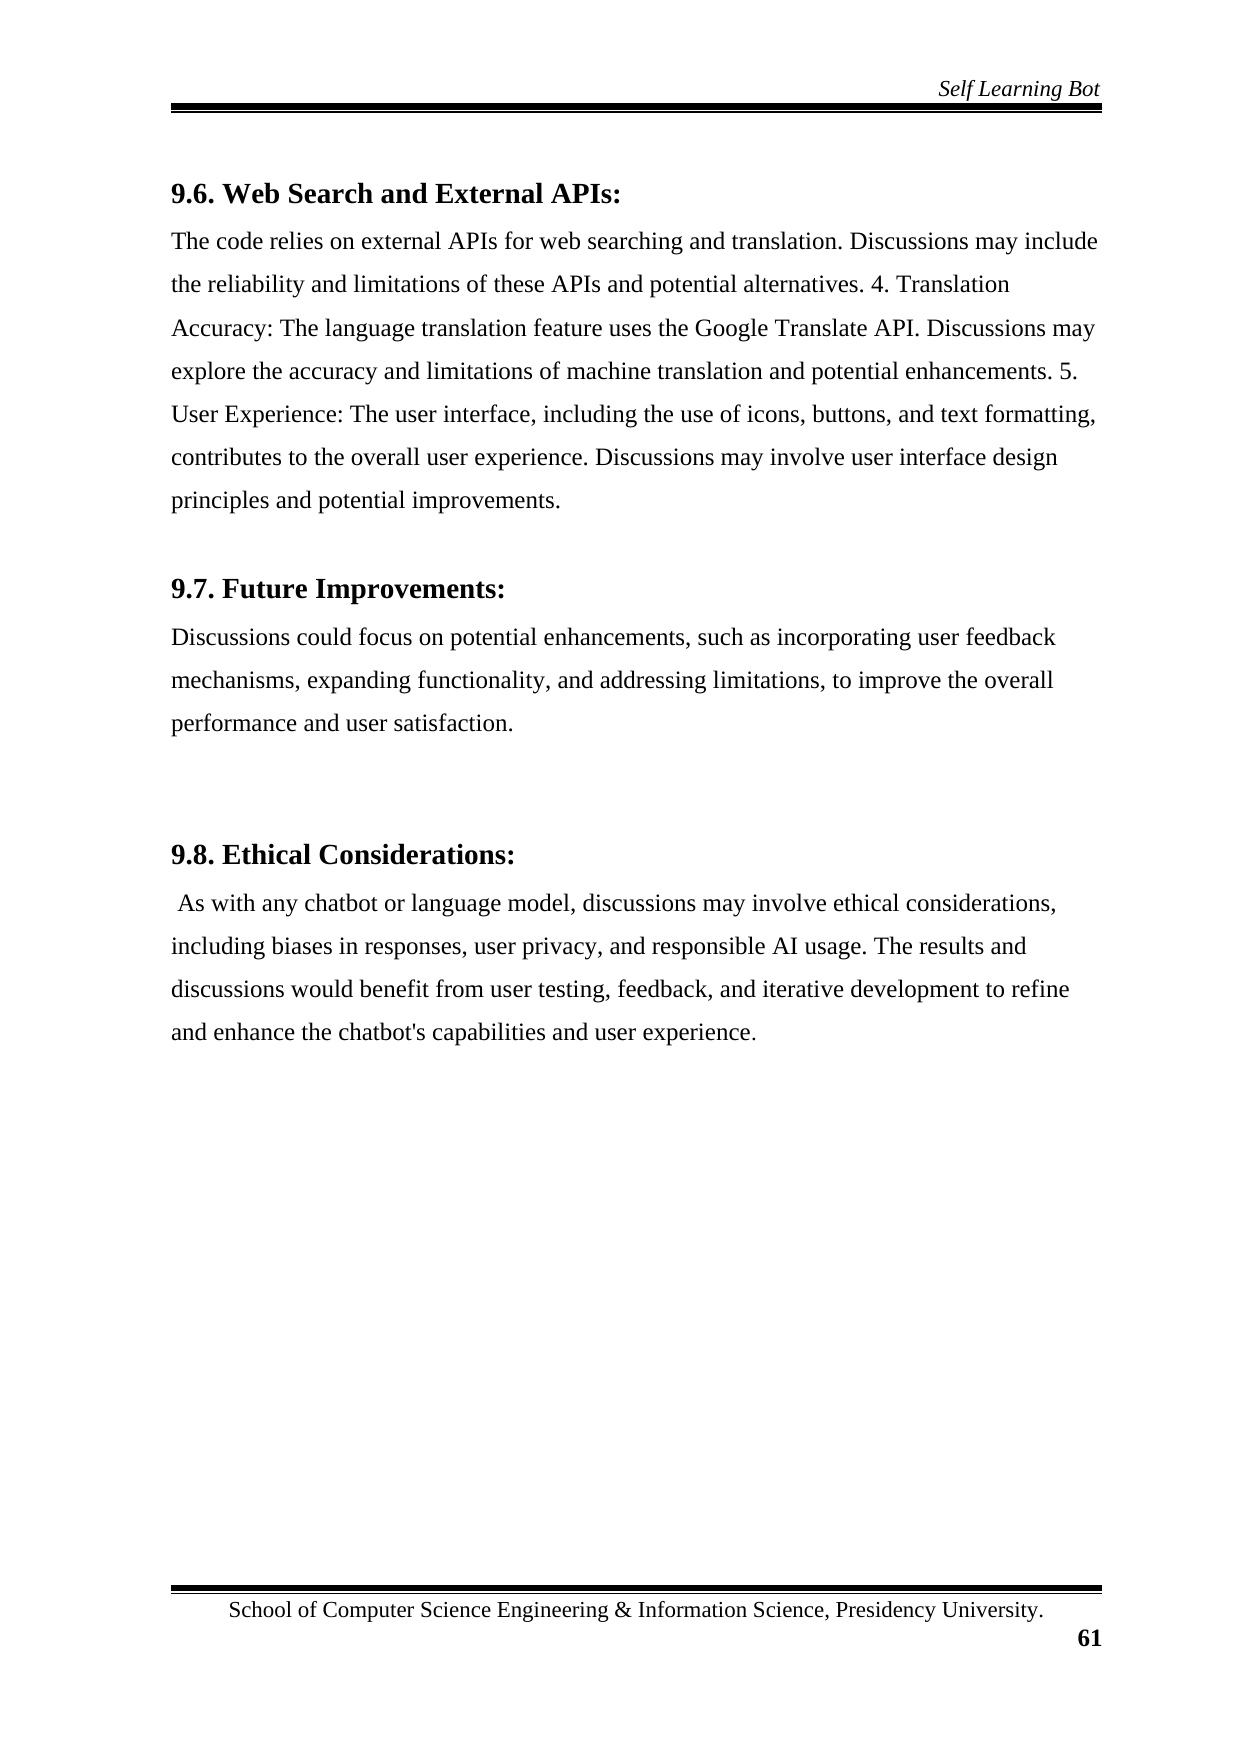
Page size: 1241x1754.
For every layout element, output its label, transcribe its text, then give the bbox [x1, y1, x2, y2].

text As with any chatbot or language model, discussions may involve ethical considerations, including biases in responses, user privacy, and responsible AI usage. The results and discussions would benefit from user testing, feedback, and iterative development to refine and enhance the chatbot's capabilities and user experience. [171, 888, 1102, 1046]
text 9.8. Ethical Considerations: [171, 837, 1102, 871]
text 9.7. Future Improvements: [171, 571, 1102, 605]
text Discussions could focus on potential enhancements, such as incorporating user feedback mechanisms, expanding functionality, and addressing limitations, to improve the overall performance and user satisfaction. [171, 622, 1102, 737]
text The code relies on external APIs for web searching and translation. Discussions may include the reliability and limitations of these APIs and potential alternatives. 4. Translation Accuracy: The language translation feature uses the Google Translate API. Discussions may explore the accuracy and limitations of machine translation and potential enhancements. 5. User Experience: The user interface, including the use of icons, buttons, and text formatting, contributes to the overall user experience. Discussions may involve user interface design principles and potential improvements. [171, 226, 1102, 514]
text 9.6. Web Search and External APIs: [171, 176, 1102, 209]
